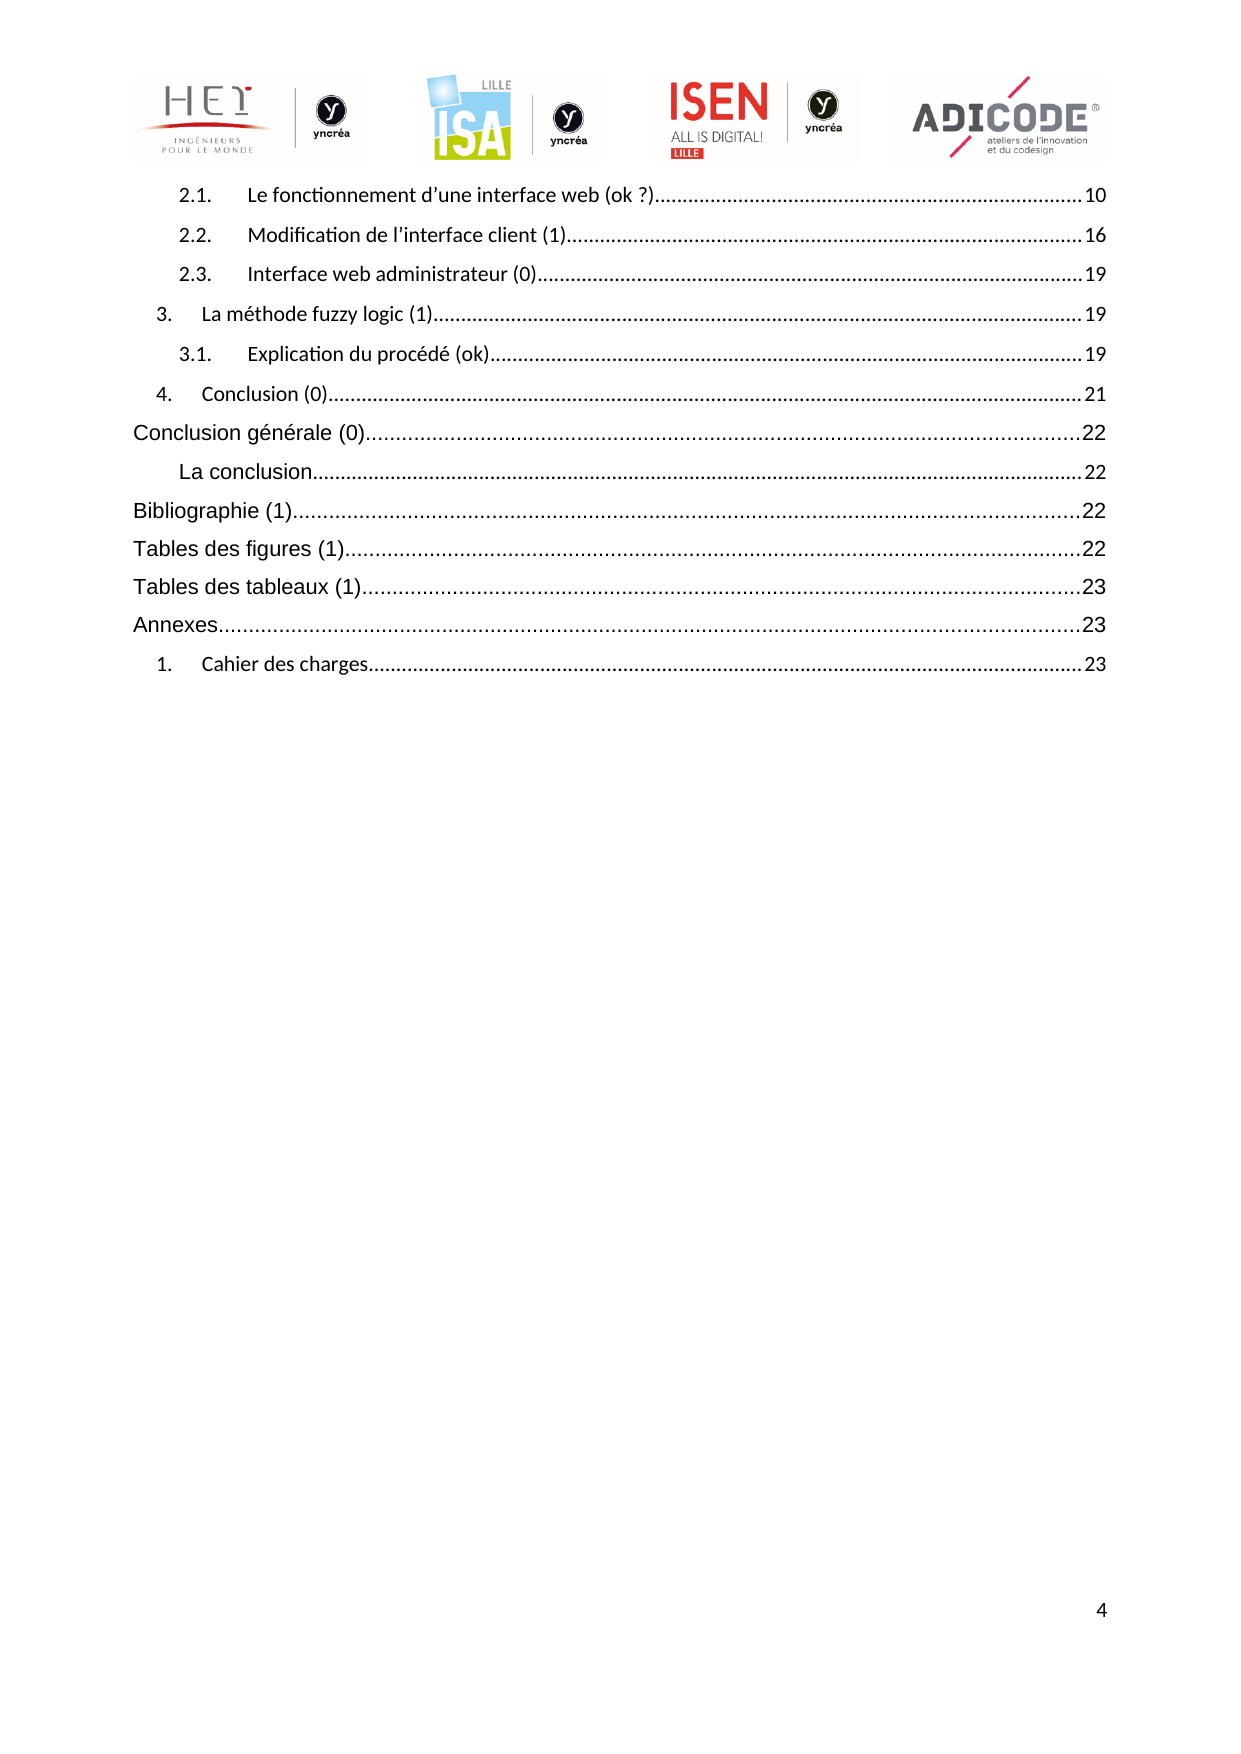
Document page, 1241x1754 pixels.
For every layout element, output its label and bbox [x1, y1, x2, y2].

picture [132, 73, 1108, 166]
